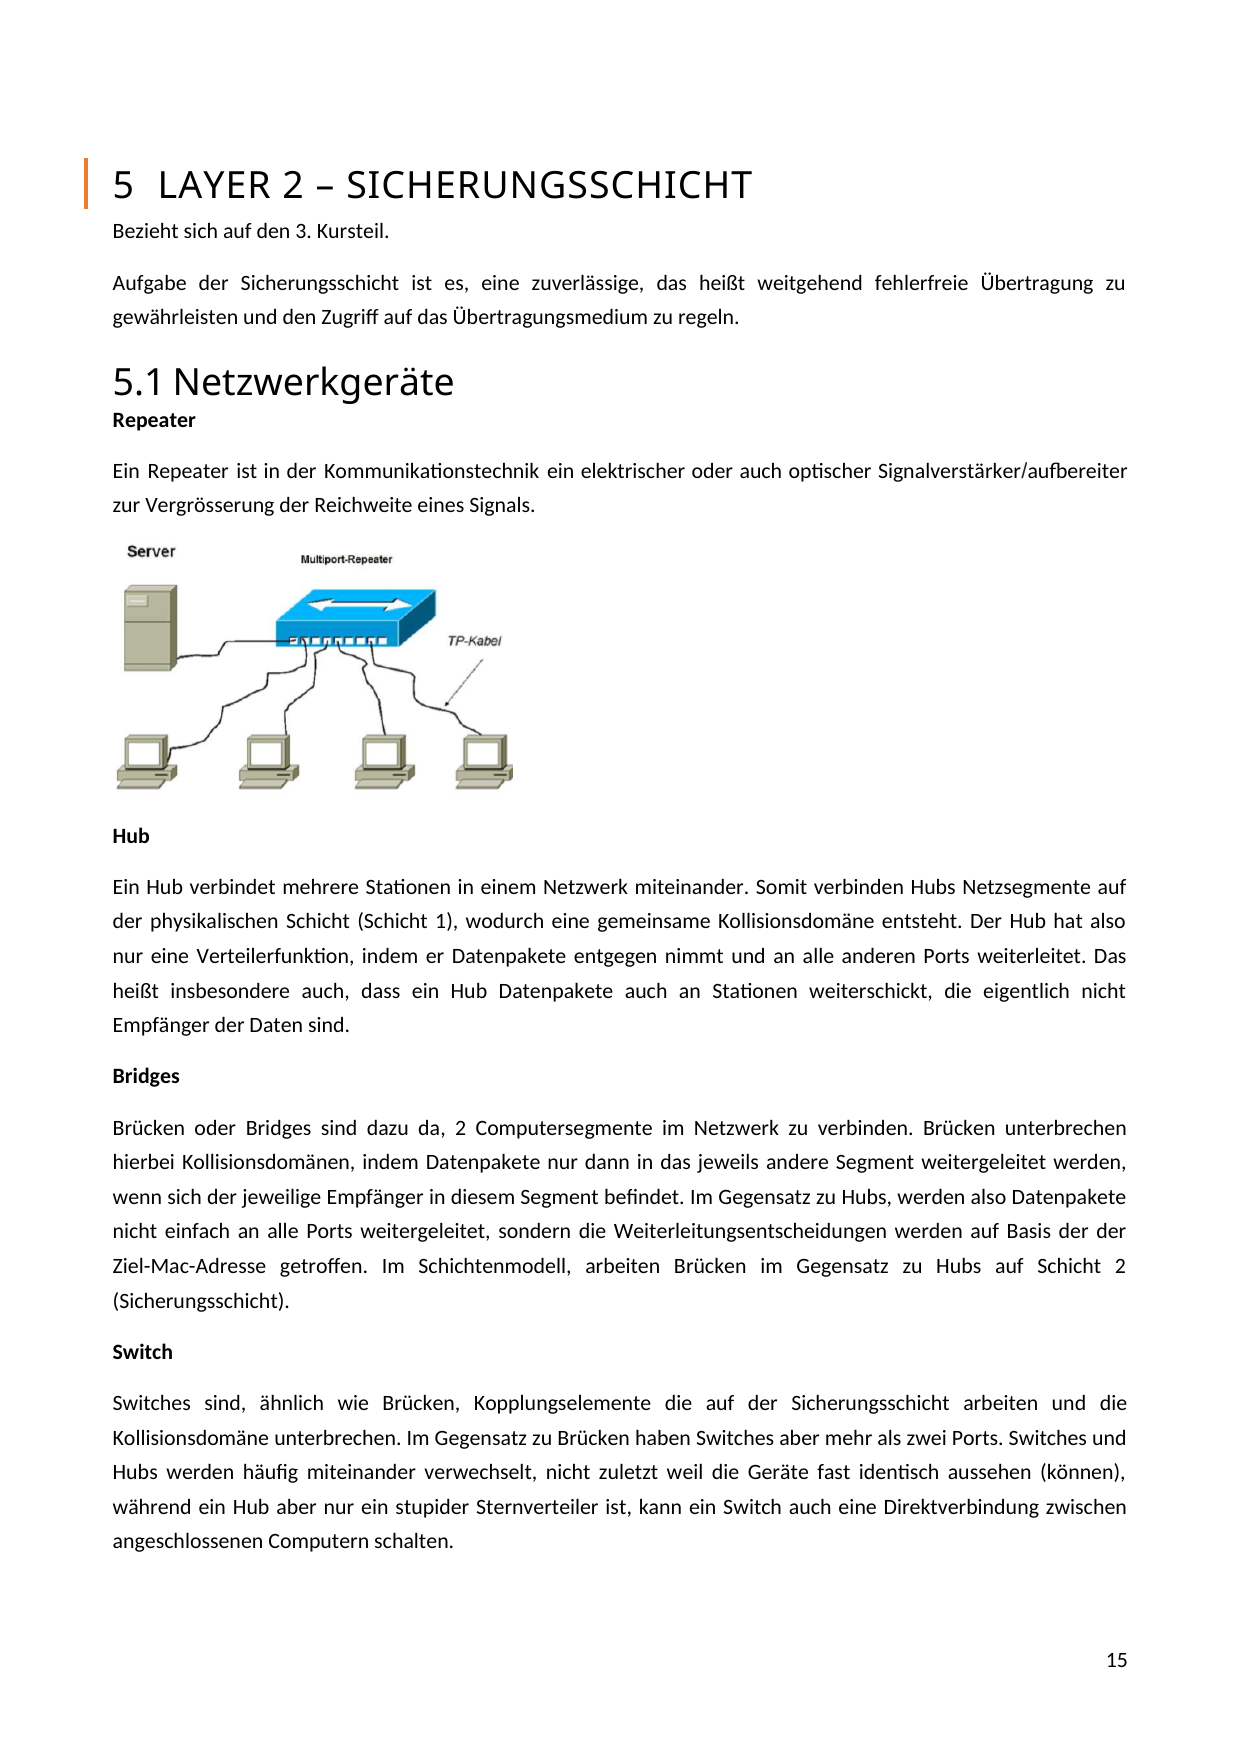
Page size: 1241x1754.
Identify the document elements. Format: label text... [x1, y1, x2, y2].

picture [112, 542, 513, 798]
subtitle Netzwerkgeräte [112, 355, 1128, 406]
text Ein Repeater ist in der Kommunikationstechnik ein elektrischer oder auch optischer Signalverstärker/aufbereiter zur Vergrösserung der Reichweite eines Signals. [112, 457, 1128, 518]
text Brücken oder Bridges sind dazu da, 2 Computersegmente im Netzwerk zu verbinden. Brücken unterbrechen hierbei Kollisionsdomänen, indem Datenpakete nur dann in das jeweils andere Segment weitergeleitet werden, wenn sich der jeweilige Empfänger in diesem Segment befindet. Im Gegensatz zu Hubs, werden also Datenpakete nicht einfach an alle Ports weitergeleitet, sondern die Weiterleitungsentscheidungen werden auf Basis der der Ziel-Mac-Adresse getroffen. Im Schichtenmodell, arbeiten Brücken im Gegensatz zu Hubs auf Schicht 2 (Sicherungsschicht). [112, 1114, 1128, 1313]
text Aufgabe der Sicherungsschicht ist es, eine zuverlässige, das heißt weitgehend fehlerfreie Übertragung zu gewährleisten und den Zugriff auf das Übertragungsmedium zu regeln. [112, 290, 1128, 330]
text Switch [112, 1338, 1128, 1365]
text Repeater [112, 406, 1128, 432]
text Hub [112, 822, 1128, 848]
text Bezieht sich auf den 3. Kursteil. [112, 218, 1128, 244]
text Bridges [112, 1063, 1128, 1089]
subtitle Layer 2 – Sicherungsschicht [88, 158, 1128, 209]
text Ein Hub verbindet mehrere Stationen in einem Netzwerk miteinander. Somit verbinden Hubs Netzsegmente auf der physikalischen Schicht (Schicht 1), wodurch eine gemeinsame Kollisionsdomäne entsteht. Der Hub hat also nur eine Verteilerfunktion, indem er Datenpakete entgegen nimmt und an alle anderen Ports weiterleitet. Das heißt insbesondere auch, dass ein Hub Datenpakete auch an Stationen weiterschickt, die eigentlich nicht Empfänger der Daten sind. [112, 873, 1128, 1038]
text Switches sind, ähnlich wie Brücken, Kopplungselemente die auf der Sicherungsschicht arbeiten und die Kollisionsdomäne unterbrechen. Im Gegensatz zu Brücken haben Switches aber mehr als zwei Ports. Switches und Hubs werden häufig miteinander verwechselt, nicht zuletzt weil die Geräte fast identisch aussehen (können), während ein Hub aber nur ein stupider Sternverteiler ist, kann ein Switch auch eine Direktverbindung zwischen angeschlossenen Computern schalten. [112, 1389, 1128, 1554]
